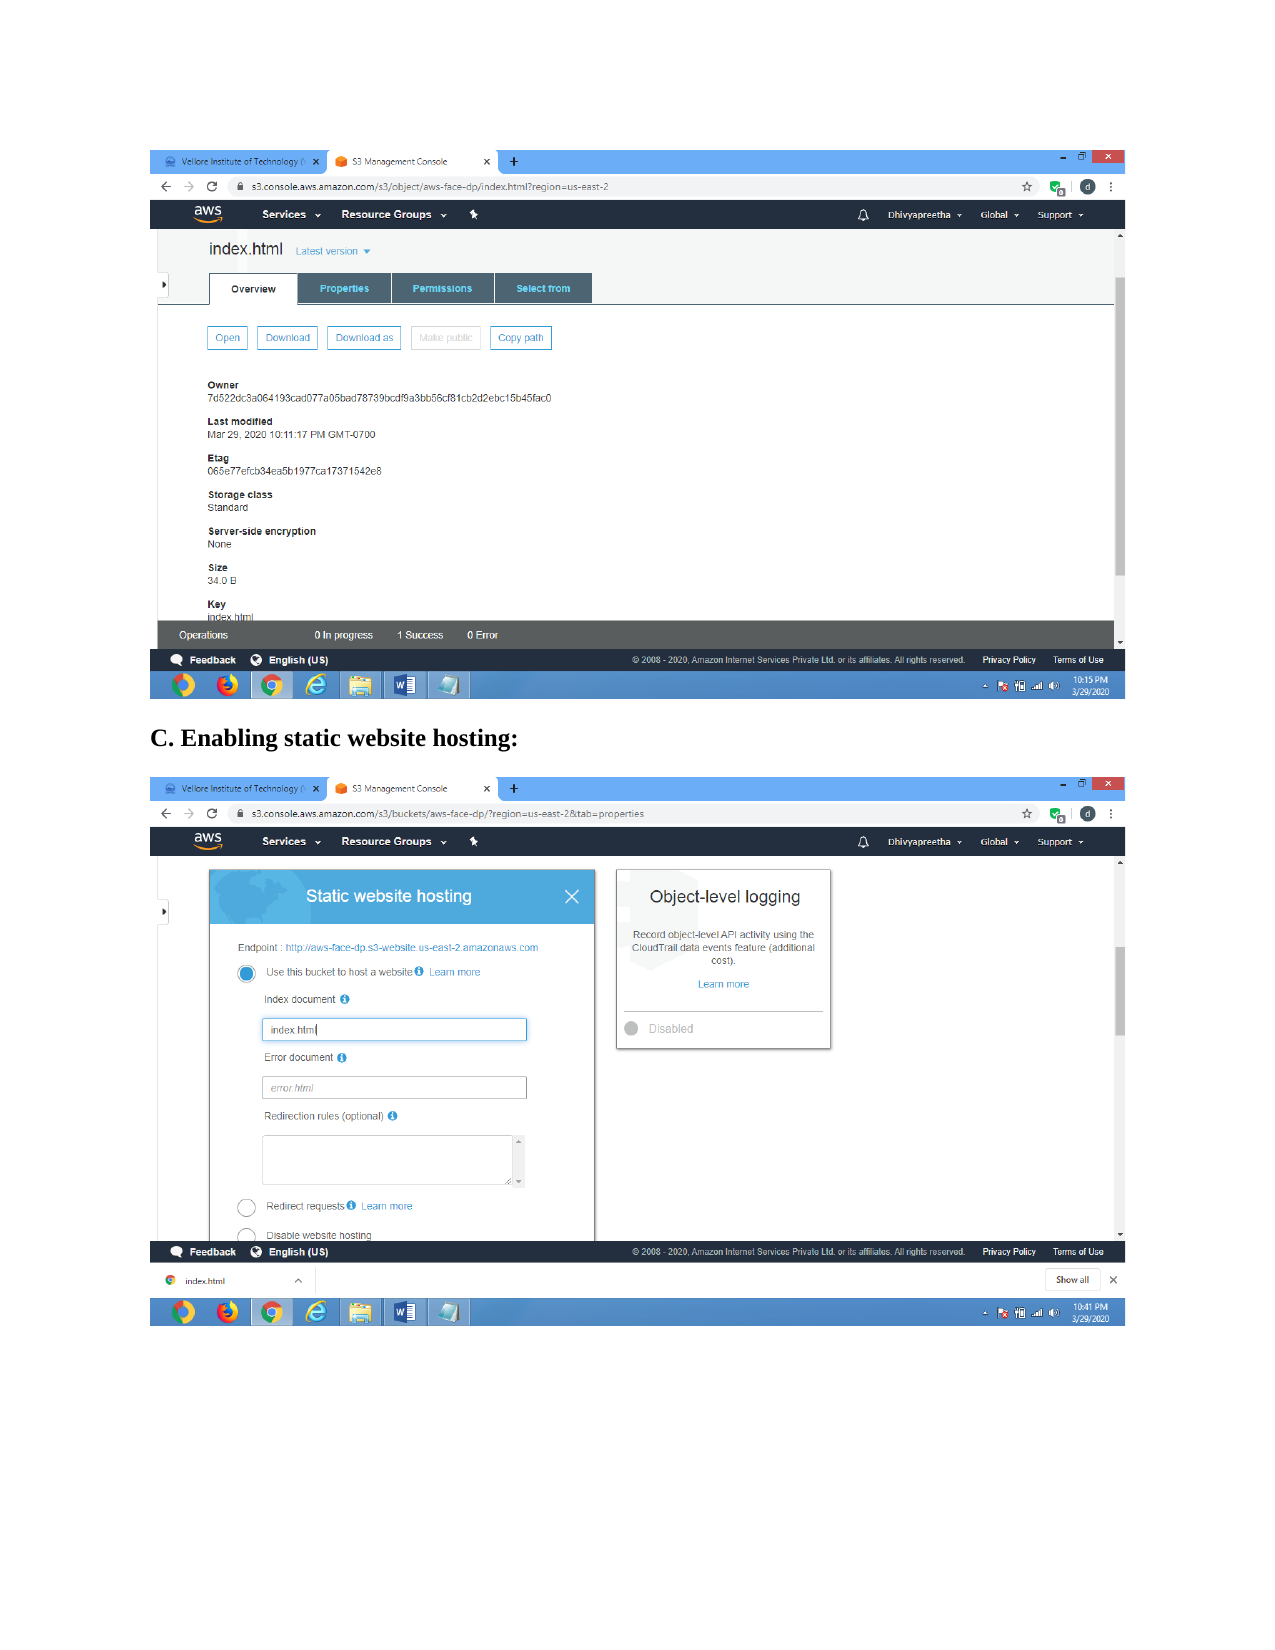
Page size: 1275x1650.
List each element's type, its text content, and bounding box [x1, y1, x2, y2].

picture [150, 777, 1125, 1326]
text C. Enabling static website hosting: [150, 723, 1125, 752]
picture [150, 150, 1125, 699]
